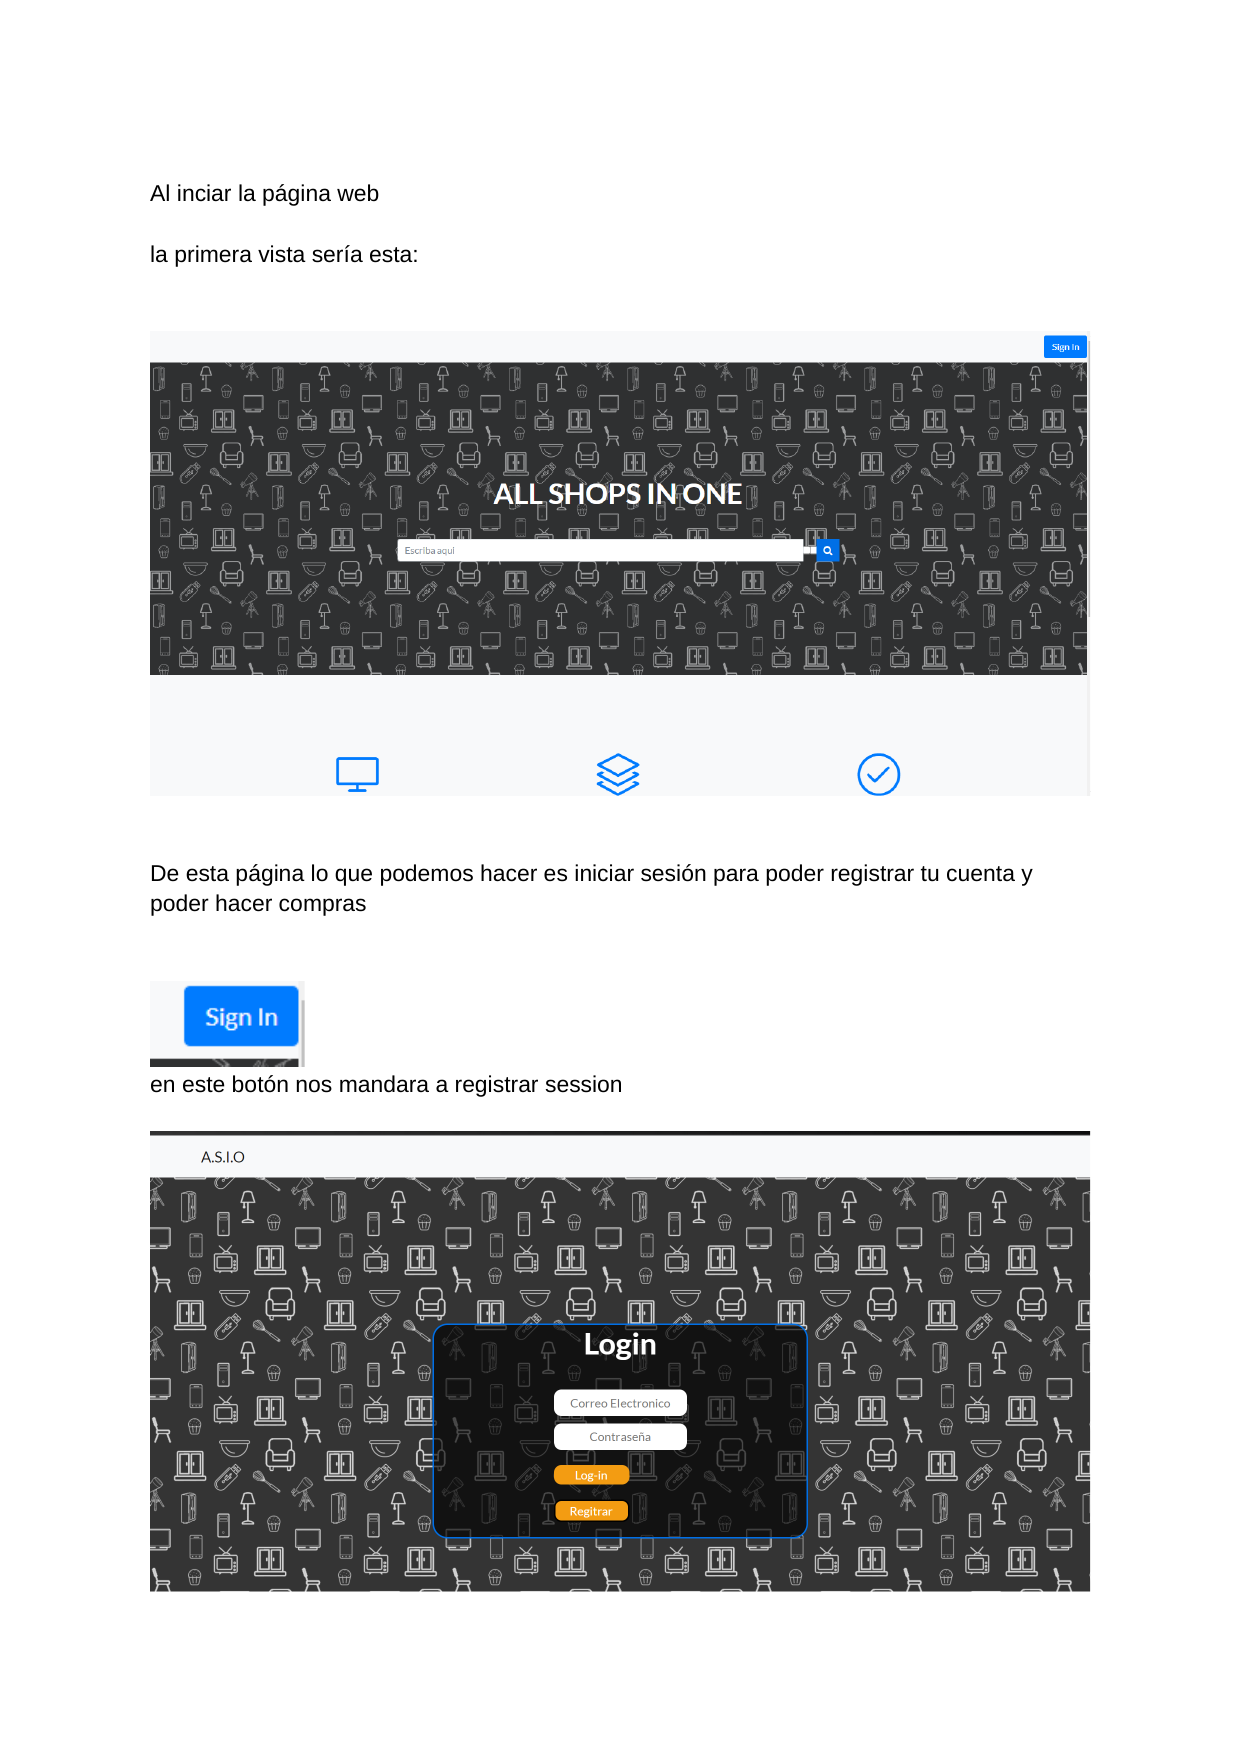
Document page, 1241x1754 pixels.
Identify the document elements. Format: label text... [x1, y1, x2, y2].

text De esta página lo que podemos hacer es iniciar sesión para poder registrar tu cuenta y poder hacer compras [150, 860, 1090, 917]
picture [150, 1131, 1091, 1602]
text la primera vista sería esta: [150, 241, 1090, 267]
text en este botón nos mandara a registrar session [150, 1071, 1090, 1097]
picture [150, 981, 305, 1067]
text Al inciar la página web [150, 180, 1090, 207]
picture [150, 331, 1091, 796]
